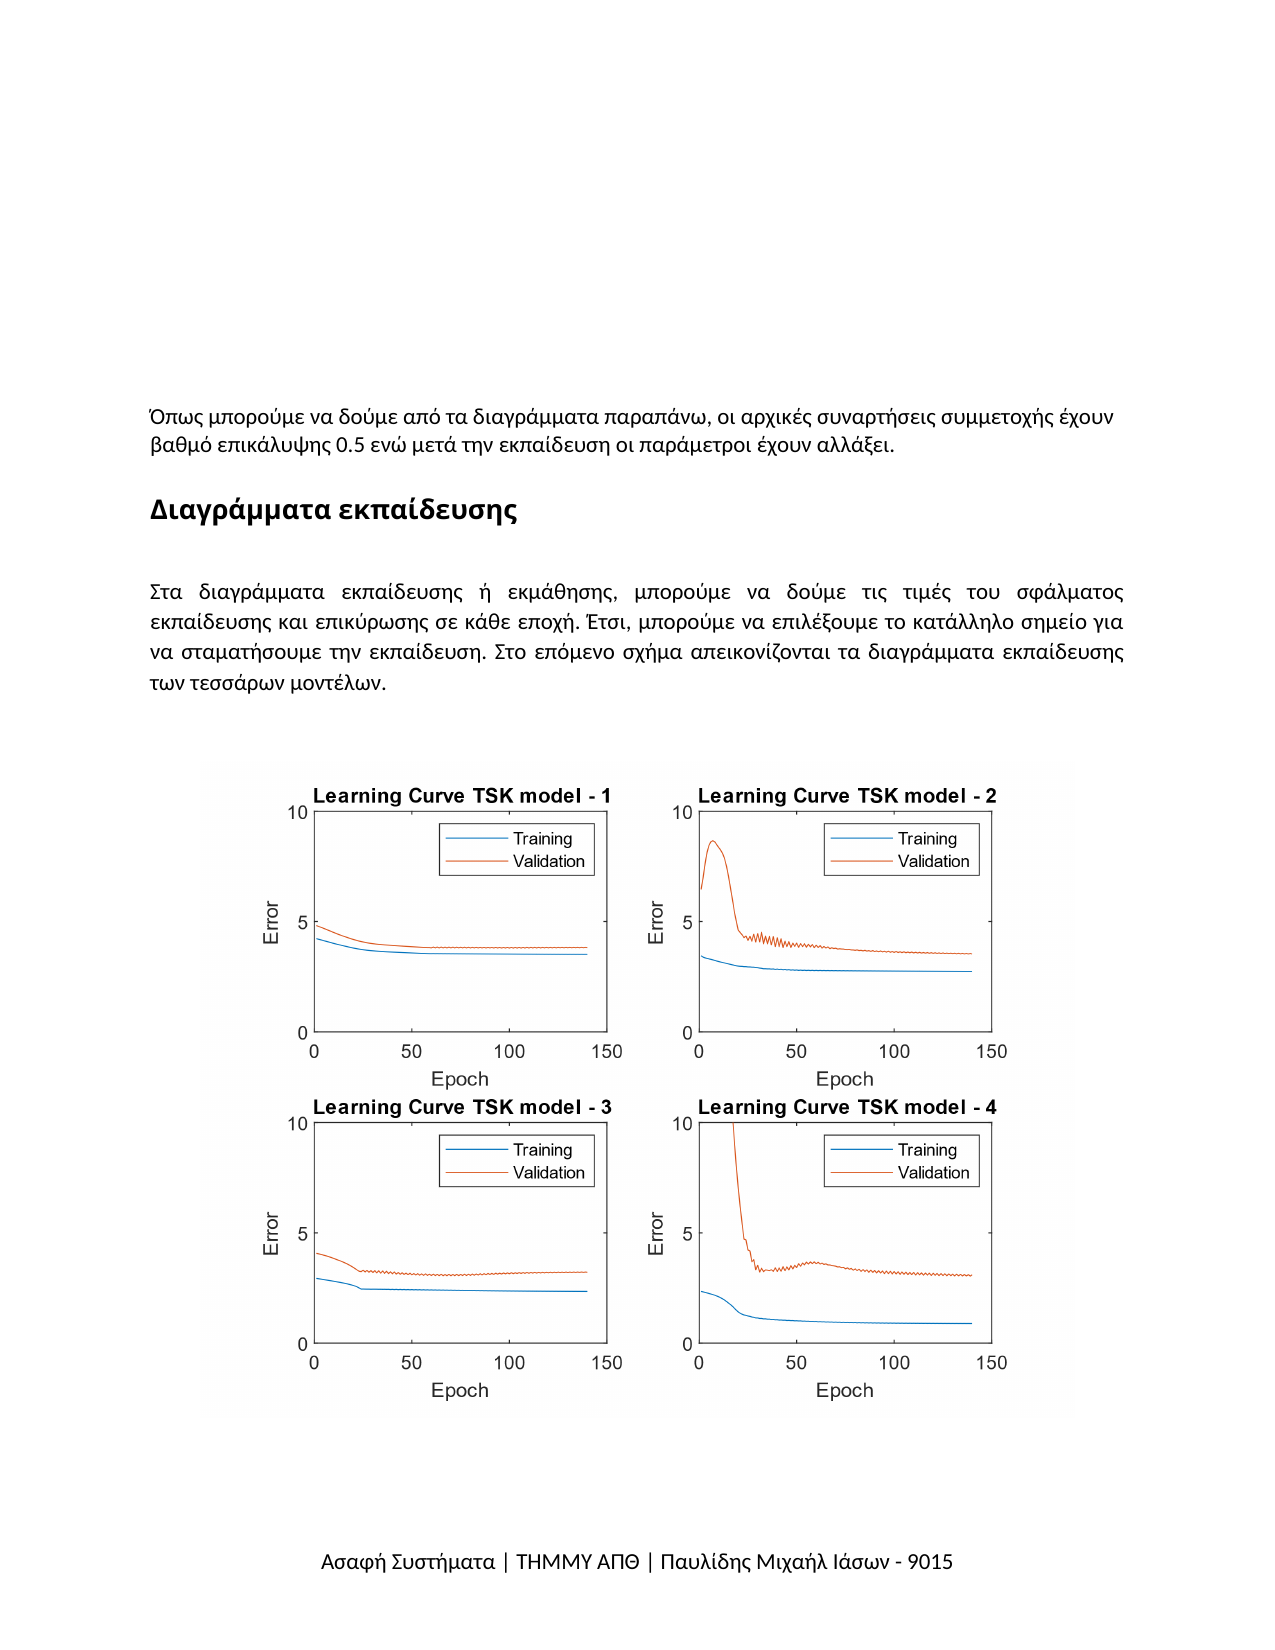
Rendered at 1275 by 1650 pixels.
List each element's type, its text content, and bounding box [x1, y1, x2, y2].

text Όπως μπορούμε να δούμε από τα διαγράμματα παραπάνω, οι αρχικές συναρτήσεις συμμετοχής έχουν βαθμό επικάλυψης 0.5 ενώ μετά την εκπαίδευση οι παράμετροι έχουν αλλάξει. [150, 402, 1125, 458]
picture [200, 761, 1075, 1418]
text Στα διαγράμματα εκπαίδευσης ή εκμάθησης, μπορούμε να δούμε τις τιμές του σφάλματος εκπαίδευσης και επικύρωσης σε κάθε εποχή. Έτσι, μπορούμε να επιλέξουμε το κατάλληλο σημείο για να σταματήσουμε την εκπαίδευση. Στο επόμενο σχήμα απεικονίζονται τα διαγράμματα εκπαίδευσης των τεσσάρων μοντέλων. [150, 577, 1125, 696]
subtitle Διαγράμματα εκπαίδευσης [150, 490, 1125, 527]
